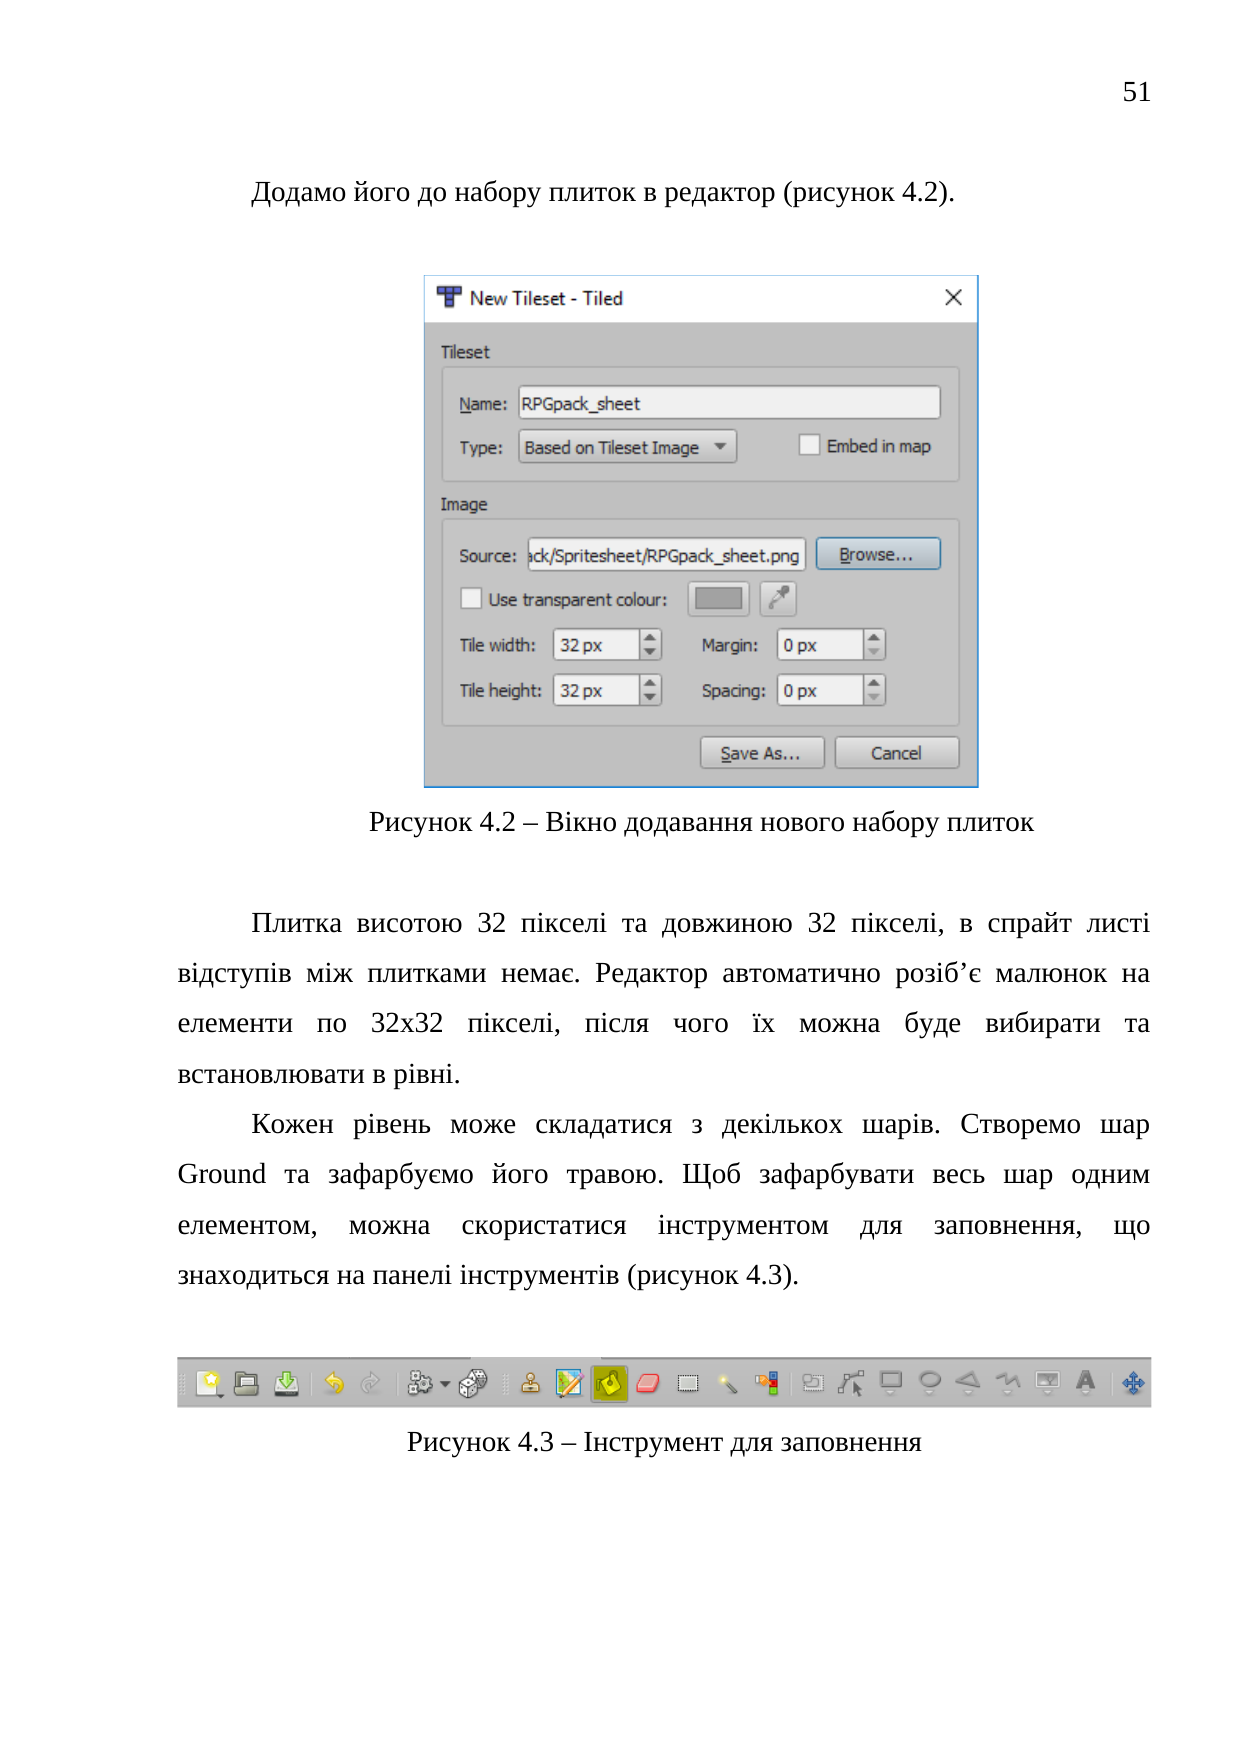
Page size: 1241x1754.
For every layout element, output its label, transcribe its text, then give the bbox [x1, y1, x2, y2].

picture [177, 1357, 1152, 1408]
picture [423, 275, 979, 788]
text Рисунок 4.3 – Інструмент для заповнення [177, 1424, 1152, 1458]
text Додамо його до набору плиток в редактор (рисунок 4.2). [177, 174, 1152, 208]
text Кожен рівень може складатися з декількох шарів. Створемо шар Ground та зафарбуємо його травою. Щоб зафарбувати весь шар одним елементом, можна скористатися інструментом для заповнення, що знаходиться на панелі інструментів (рисунок 4.3). [177, 1106, 1152, 1291]
text Плитка висотою 32 пікселі та довжиною 32 пікселі, в спрайт листі відступів між плитками немає. Редактор автоматично розіб’є малюнок на елементи по 32х32 пікселі, після чого їх можна буде вибирати та встановлювати в рівні. [177, 905, 1152, 1089]
text Рисунок 4.2 – Вікно додавання нового набору плиток [177, 804, 1152, 838]
